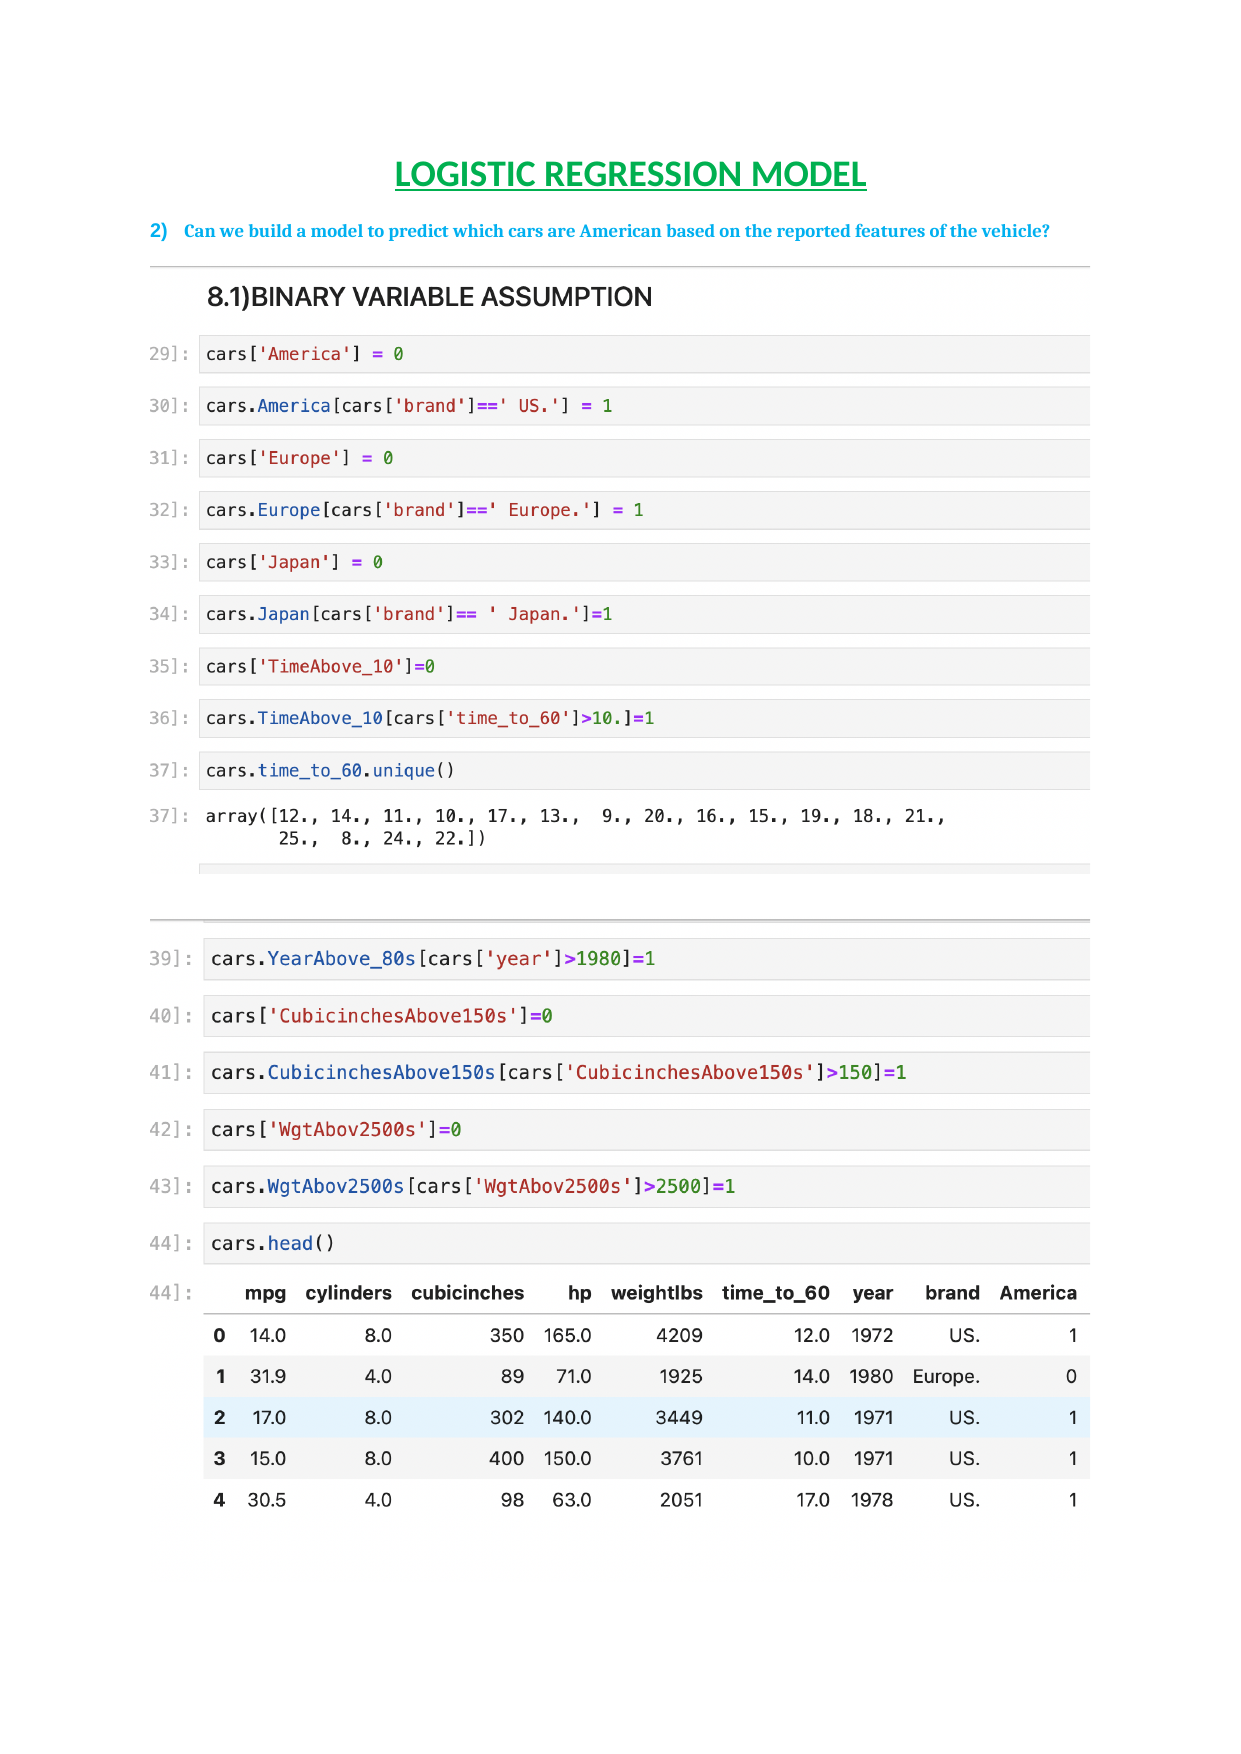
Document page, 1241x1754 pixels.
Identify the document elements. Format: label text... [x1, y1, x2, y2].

list LOGISTIC REGRESSION MODEL [225, 150, 1090, 196]
text 2) Can we build a model to predict which cars are American based on the reported features of the vehicle? [150, 218, 1090, 242]
picture [150, 263, 1091, 874]
picture [150, 916, 1091, 1582]
